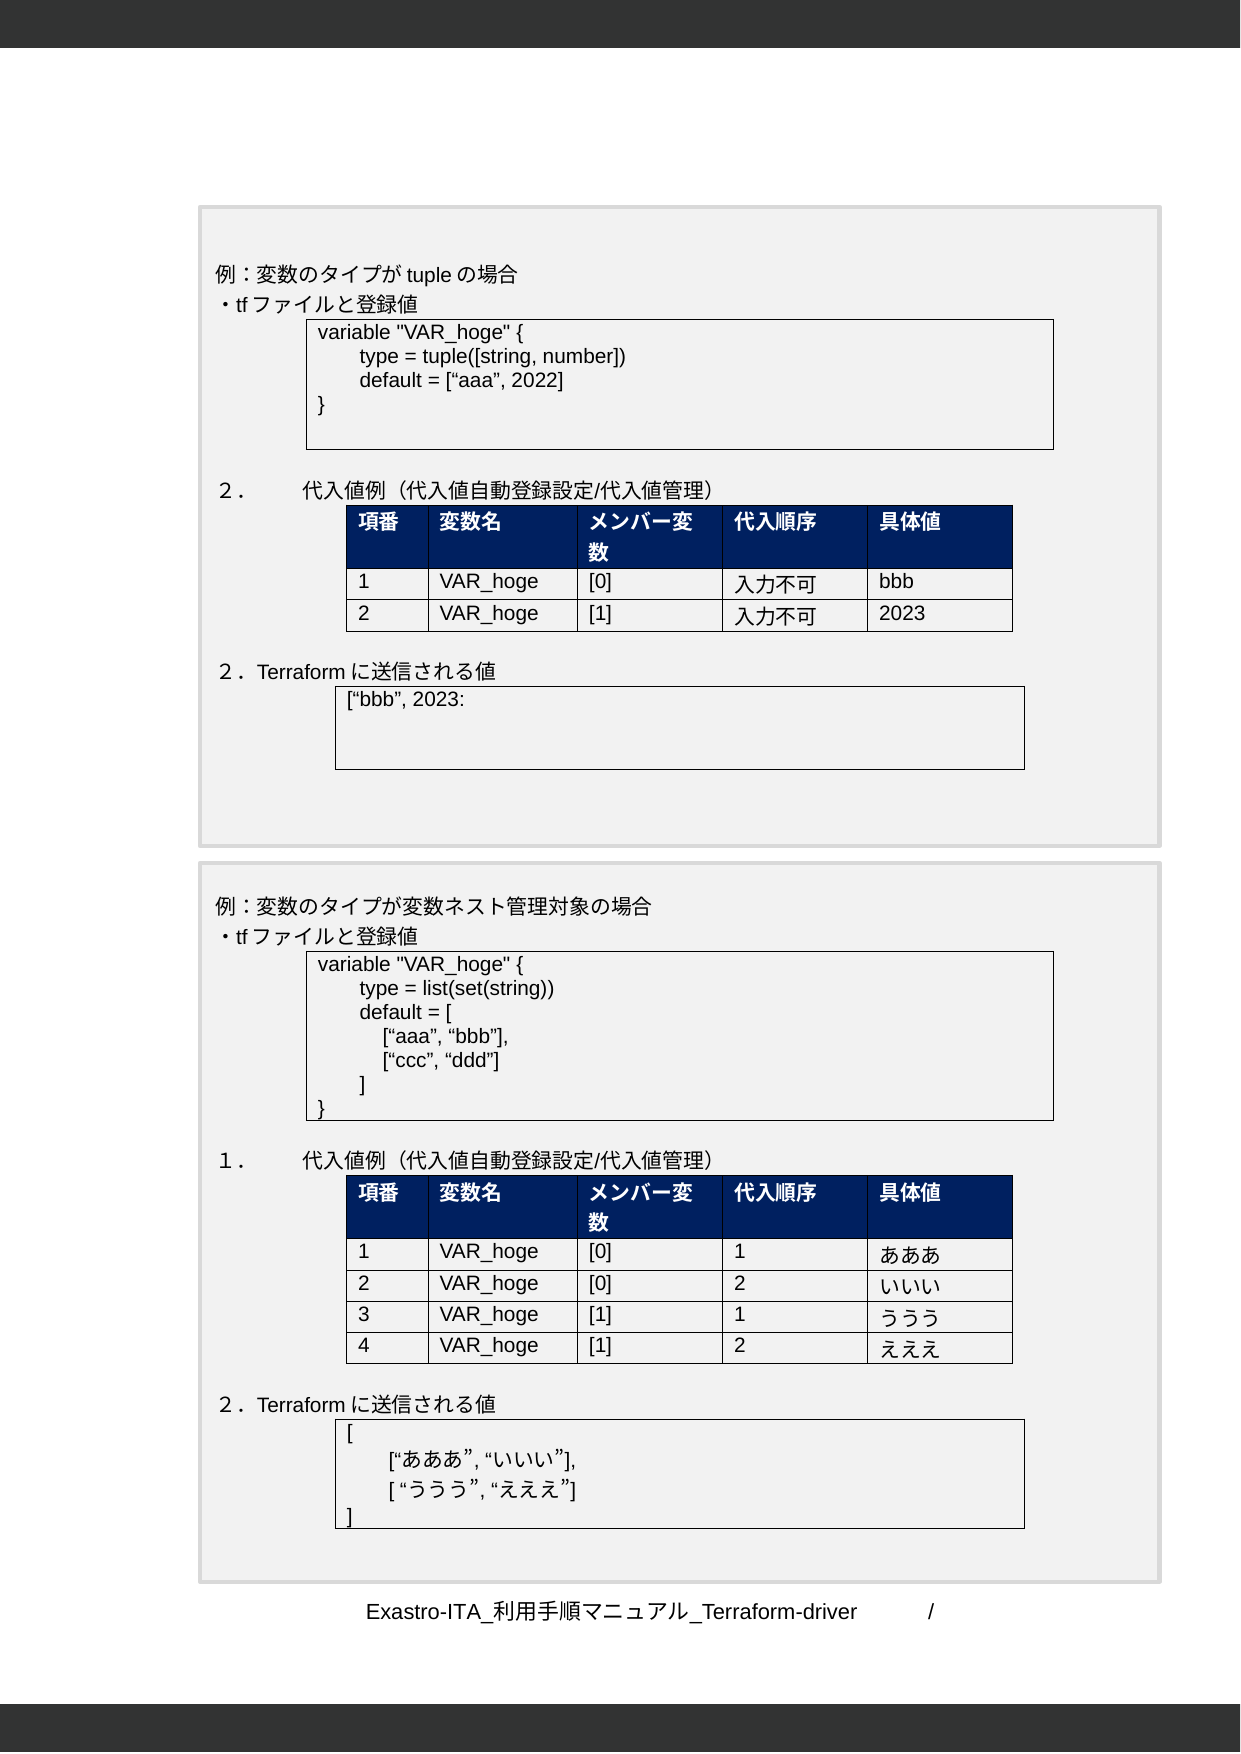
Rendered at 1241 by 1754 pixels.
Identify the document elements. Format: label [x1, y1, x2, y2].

picture [0, 1704, 1241, 1752]
picture [0, 0, 1241, 48]
